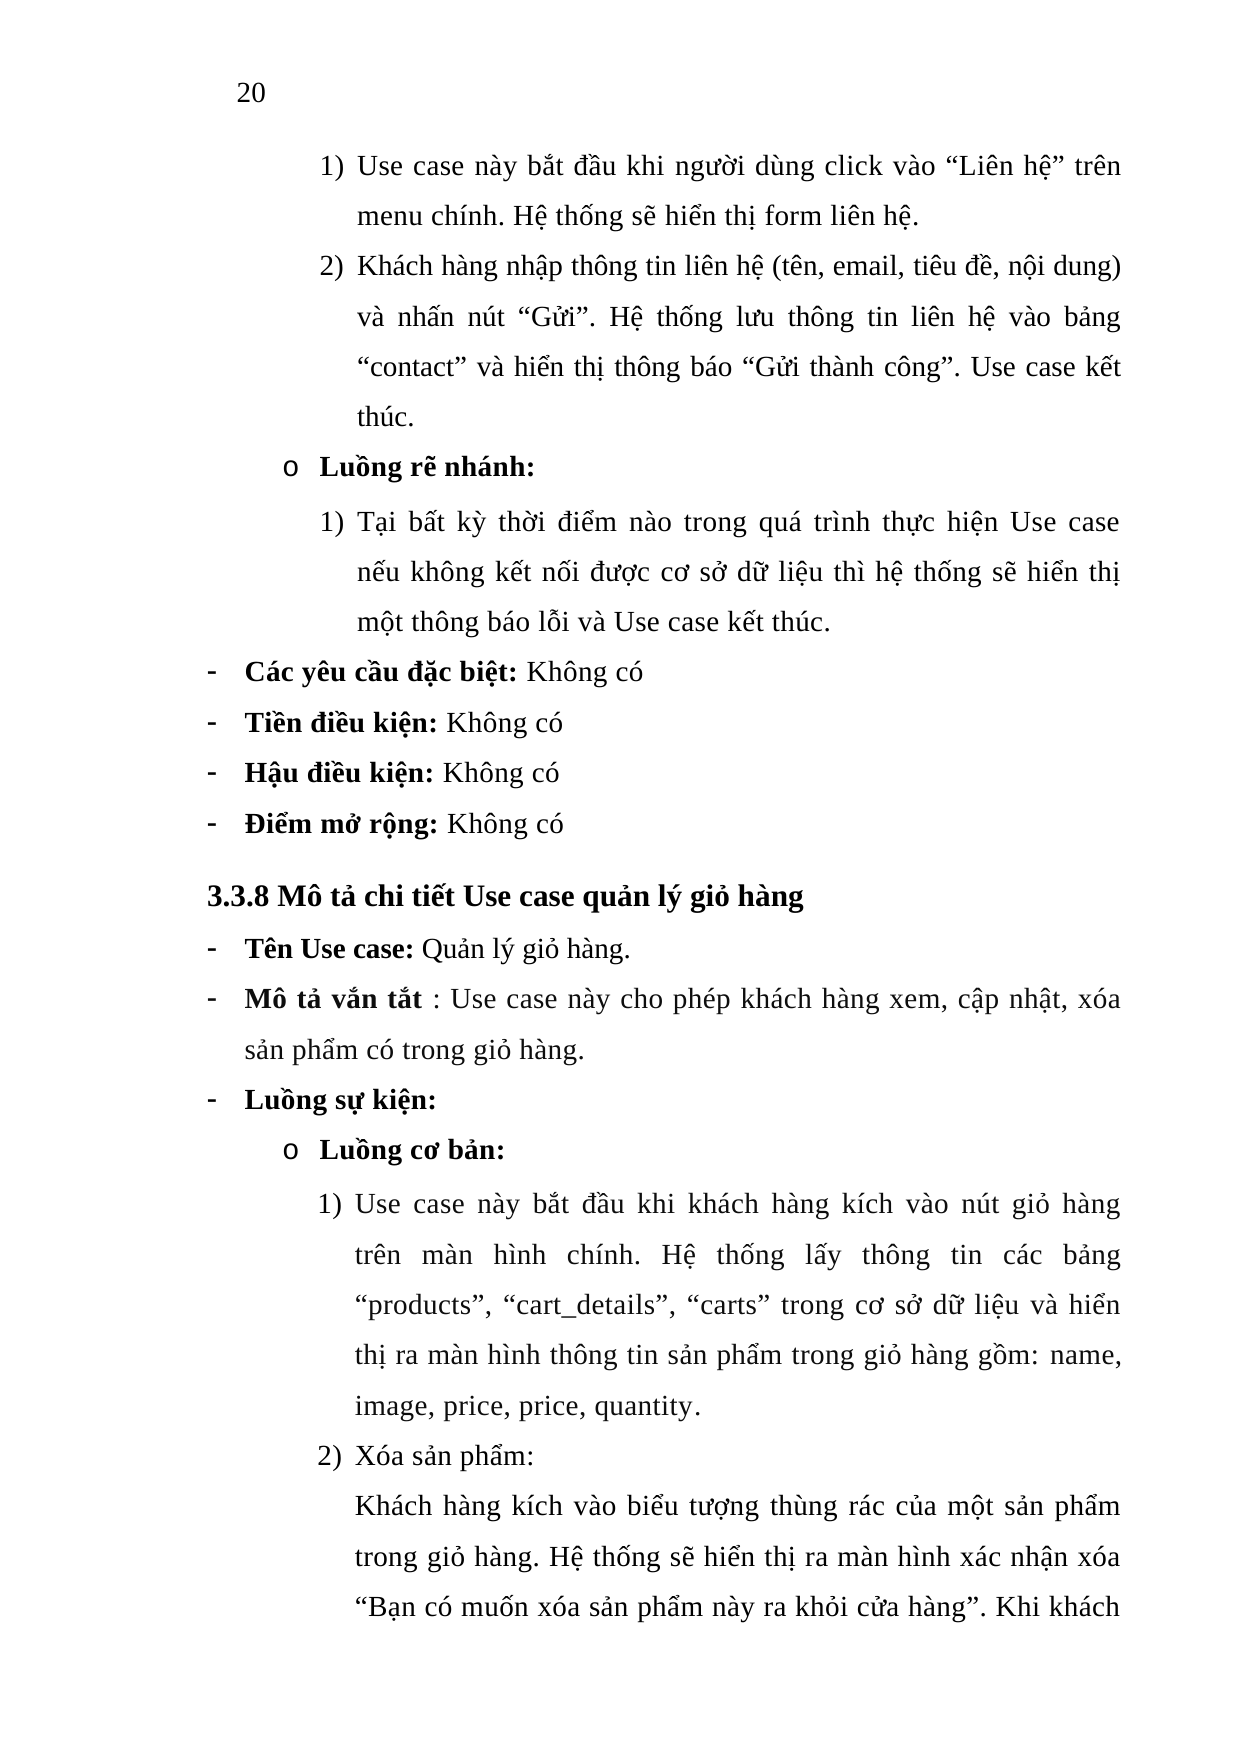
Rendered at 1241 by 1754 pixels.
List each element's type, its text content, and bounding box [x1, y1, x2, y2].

list Tên Use case: Quản lý giỏ hàng. [207, 931, 1122, 964]
list Hậu điều kiện: Không có [207, 755, 1122, 789]
subtitle 3.3.8 Mô tả chi tiết Use case quản lý giỏ hàng [207, 877, 1122, 913]
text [354, 1488, 1122, 1623]
list Tiền điều kiện: Không có [207, 705, 1122, 739]
list Các yêu cầu đặc biệt: Không có [207, 654, 1122, 688]
list Luồng rẽ nhánh: [282, 449, 1122, 486]
list Điểm mở rộng: Không có [207, 806, 1122, 839]
list Use case này bắt đầu khi khách hàng kích vào nút giỏ hàng trên màn hình chính. Hệ thống lấy thông tin các bảng “products”, “cart_details”, “carts” trong cơ sở dữ liệu và hiển thị ra màn hình thông tin sản phẩm trong giỏ hàng gồm: name, image, price, price, quantity. [317, 1187, 1122, 1421]
list Use case này bắt đầu khi người dùng click vào “Liên hệ” trên menu chính. Hệ thống sẽ hiển thị form liên hệ. [319, 148, 1122, 232]
list Tại bất kỳ thời điểm nào trong quá trình thực hiện Use case nếu không kết nối được cơ sở dữ liệu thì hệ thống sẽ hiển thị một thông báo lỗi và Use case kết thúc. [319, 504, 1122, 638]
list Xóa sản phẩm: [317, 1438, 1122, 1472]
list Luồng sự kiện: [207, 1082, 1122, 1116]
list Mô tả vắn tắt : Use case này cho phép khách hàng xem, cập nhật, xóa sản phẩm có trong giỏ hàng. [207, 981, 1122, 1065]
list Luồng cơ bản: [282, 1132, 1122, 1168]
list Khách hàng nhập thông tin liên hệ (tên, email, tiêu đề, nội dung) và nhấn nút “Gửi”. Hệ thống lưu thông tin liên hệ vào bảng “contact” và hiển thị thông báo “Gửi thành công”. Use case kết thúc. [319, 248, 1122, 433]
